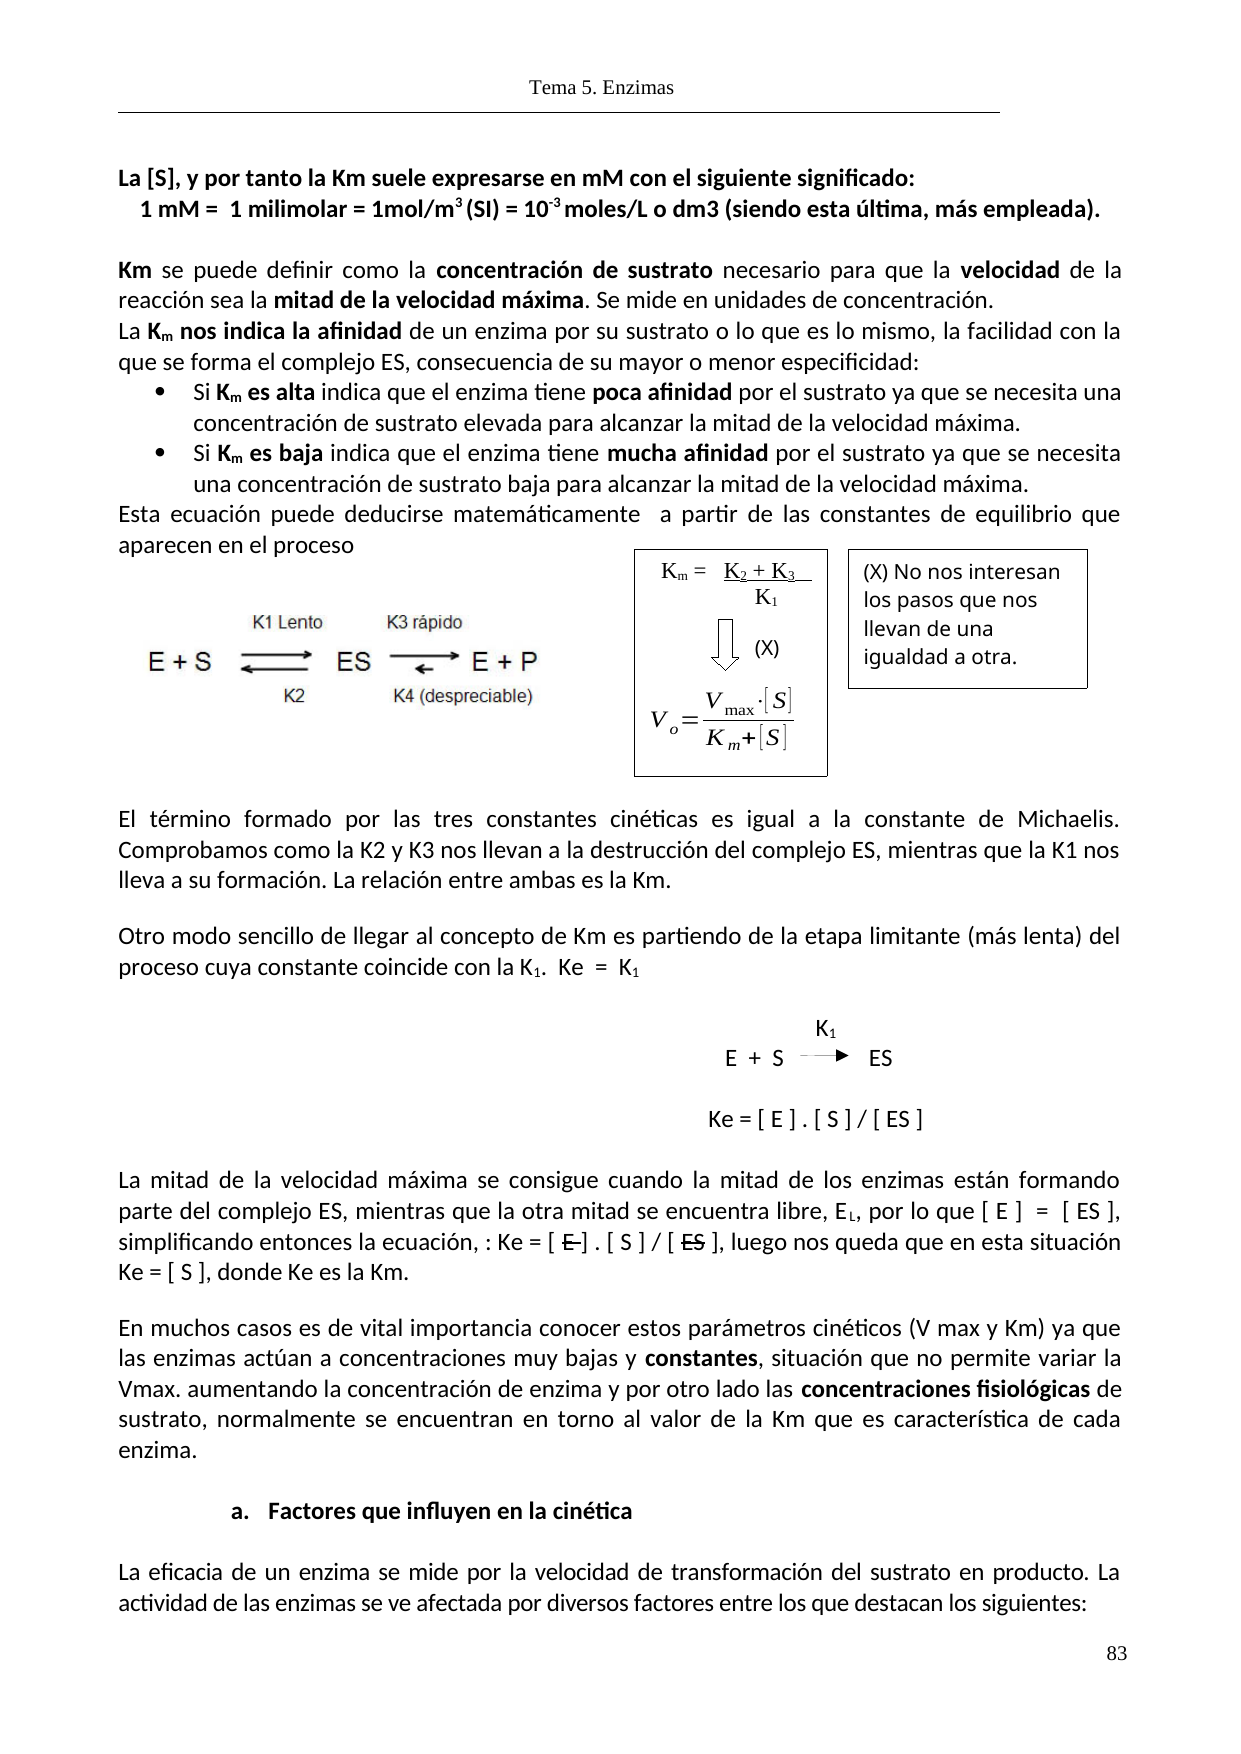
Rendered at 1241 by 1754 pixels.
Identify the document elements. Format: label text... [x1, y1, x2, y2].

list Esta ecuación puede deducirse matemáticamente a partir de las constantes de equilibrio que aparecen en el proceso [118, 498, 1122, 559]
list Si Km es alta indica que el enzima tiene poca afinidad por el sustrato ya que se necesita una concentración de sustrato elevada para alcanzar la mitad de la velocidad máxima. [156, 376, 1122, 437]
list Ke = [ E ] . [ S ] / [ ES ] [118, 1103, 1122, 1134]
text La eficacia de un enzima se mide por la velocidad de transformación del sustrato en producto. La actividad de las enzimas se ve afectada por diversos factores entre los que destacan los siguientes: [118, 1556, 1122, 1617]
list Factores que influyen en la cinética [231, 1495, 1122, 1526]
list K1 [118, 1012, 1122, 1042]
list El término formado por las tres constantes cinéticas es igual a la constante de Michaelis. Comprobamos como la K2 y K3 nos llevan a la destrucción del complejo ES, mientras que la K1 nos lleva a su formación. La relación entre ambas es la Km. [118, 803, 1122, 895]
list Km se puede definir como la concentración de sustrato necesario para que la velocidad de la reacción sea la mitad de la velocidad máxima. Se mide en unidades de concentración. [118, 254, 1122, 315]
list La [S], y por tanto la Km suele expresarse en mM con el siguiente significado: [118, 162, 1122, 193]
list Si Km es baja indica que el enzima tiene mucha afinidad por el sustrato ya que se necesita una concentración de sustrato baja para alcanzar la mitad de la velocidad máxima. [156, 437, 1122, 498]
list Otro modo sencillo de llegar al concepto de Km es partiendo de la etapa limitante (más lenta) del proceso cuya constante coincide con la K1. Ke = K1 [118, 920, 1122, 981]
list 1 mM = 1 milimolar = 1mol/m3 (SI) = 10-3 moles/L o dm3 (siendo esta última, más empleada). [118, 193, 1122, 223]
list En muchos casos es de vital importancia conocer estos parámetros cinéticos (V max y Km) ya que las enzimas actúan a concentraciones muy bajas y constantes, situación que no permite variar la Vmax. aumentando la concentración de enzima y por otro lado las concentraciones fisiológicas de sustrato, normalmente se encuentran en torno al valor de la Km que es característica de cada enzima. [118, 1312, 1122, 1465]
list La Km nos indica la afinidad de un enzima por su sustrato o lo que es lo mismo, la facilidad con la que se forma el complejo ES, consecuencia de su mayor o menor especificidad: [118, 315, 1122, 376]
list E + S ES [118, 1042, 1122, 1073]
list La mitad de la velocidad máxima se consigue cuando la mitad de los enzimas están formando parte del complejo ES, mientras que la otra mitad se encuentra libre, EL, por lo que [ E ] = [ ES ], simplificando entonces la ecuación, : Ke = [ E ] . [ S ] / [ ES ], luego nos queda que en esta situación Ke = [ S ], donde Ke es la Km. [118, 1164, 1122, 1287]
picture [142, 615, 559, 710]
